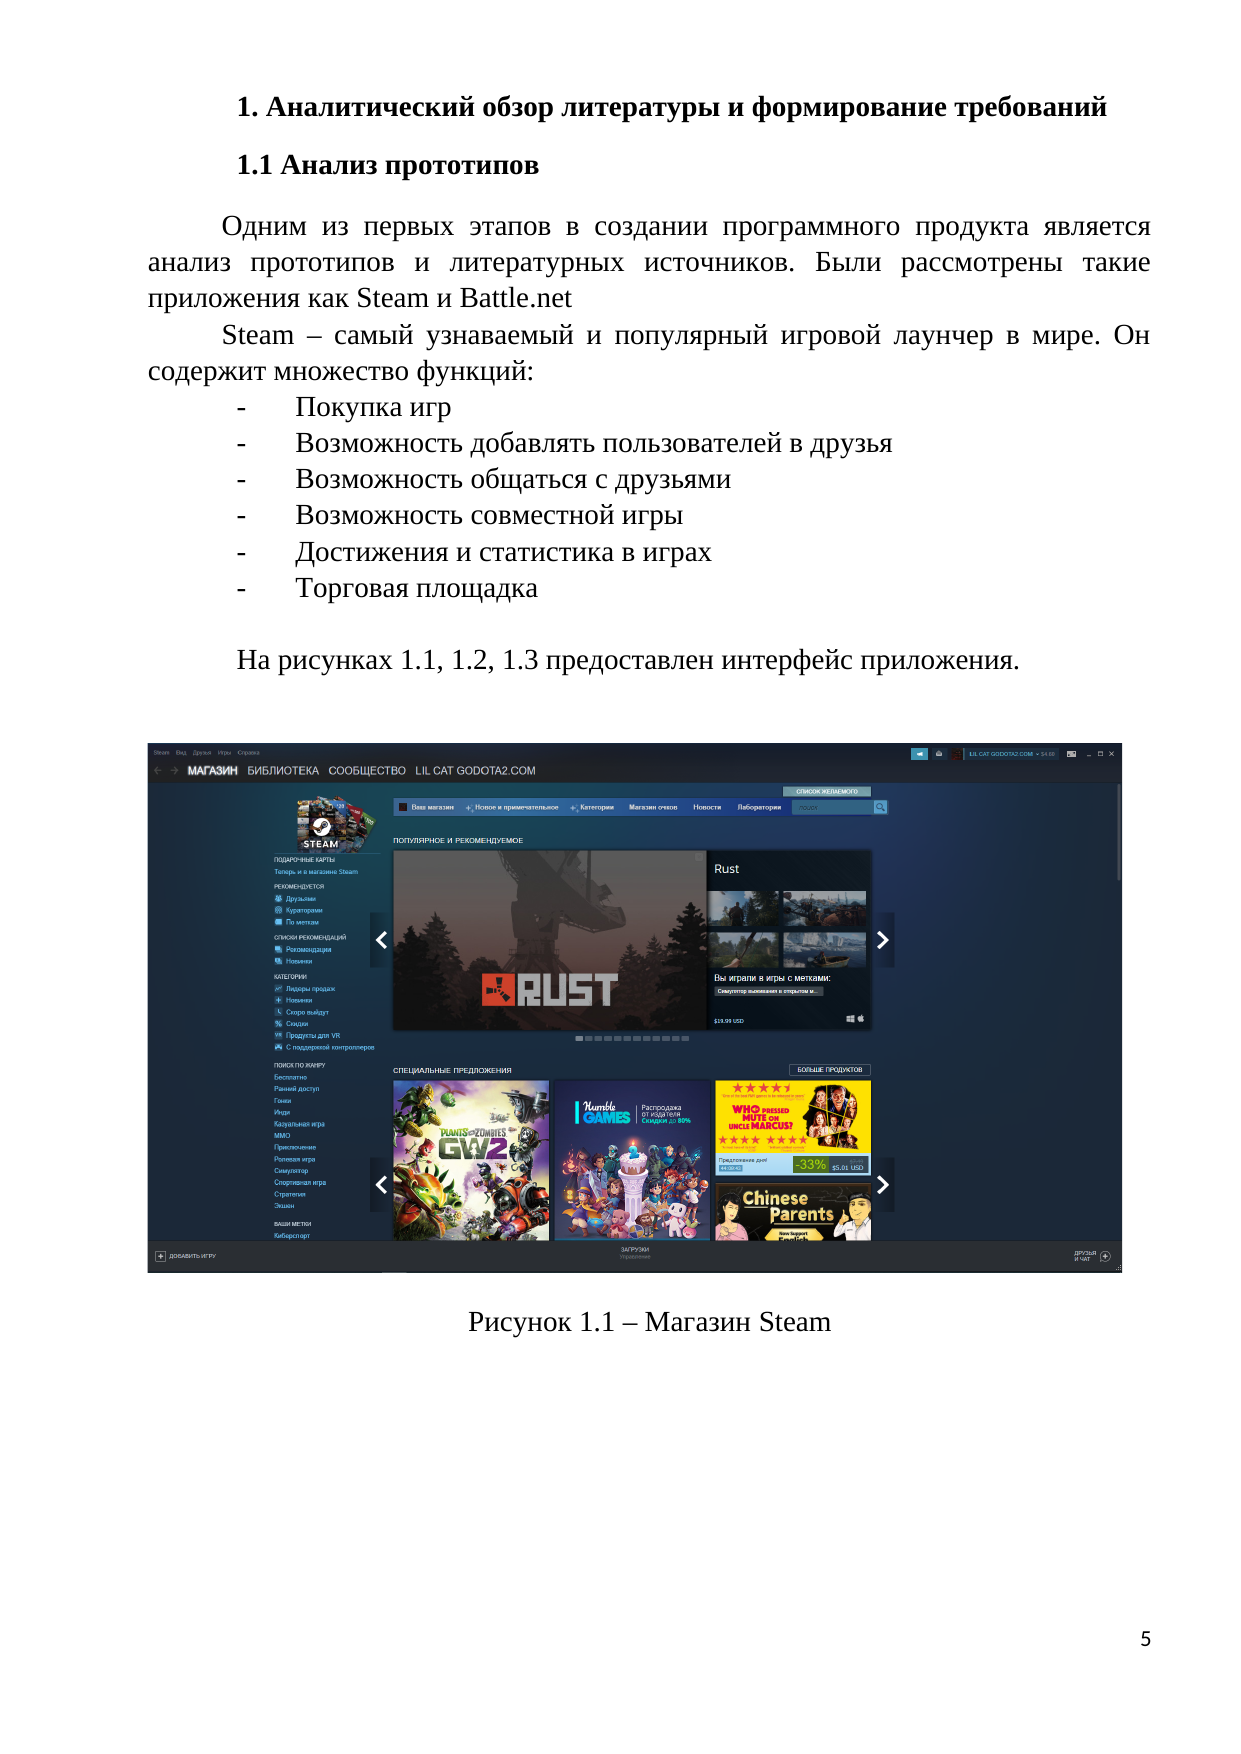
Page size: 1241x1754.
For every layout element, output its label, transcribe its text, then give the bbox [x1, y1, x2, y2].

text Рисунок 1.1 – Магазин Steam [148, 1304, 1152, 1337]
subtitle Аналитический обзор литературы и формирование требований [148, 89, 1152, 122]
picture [147, 743, 1123, 1273]
list Возможность совместной игры [148, 497, 1152, 531]
list Торговая площадка [148, 570, 1152, 603]
list Возможность общаться с друзьями [148, 461, 1152, 495]
text Одним из первых этапов в создании программного продукта является анализ прототипов и литературных источников. Были рассмотрены такие приложения как Steam и Battle.net [148, 208, 1152, 314]
text На рисунках 1.1, 1.2, 1.3 предоставлен интерфейс приложения. [148, 642, 1152, 676]
list Возможность добавлять пользователей в друзья [148, 425, 1152, 459]
list Покупка игр [148, 389, 1152, 423]
list Достижения и статистика в играх [148, 534, 1152, 567]
subtitle 1.1 Анализ прототипов [148, 147, 1152, 181]
text Steam – самый узнаваемый и популярный игровой лаунчер в мире. Он содержит множество функций: [148, 317, 1152, 386]
